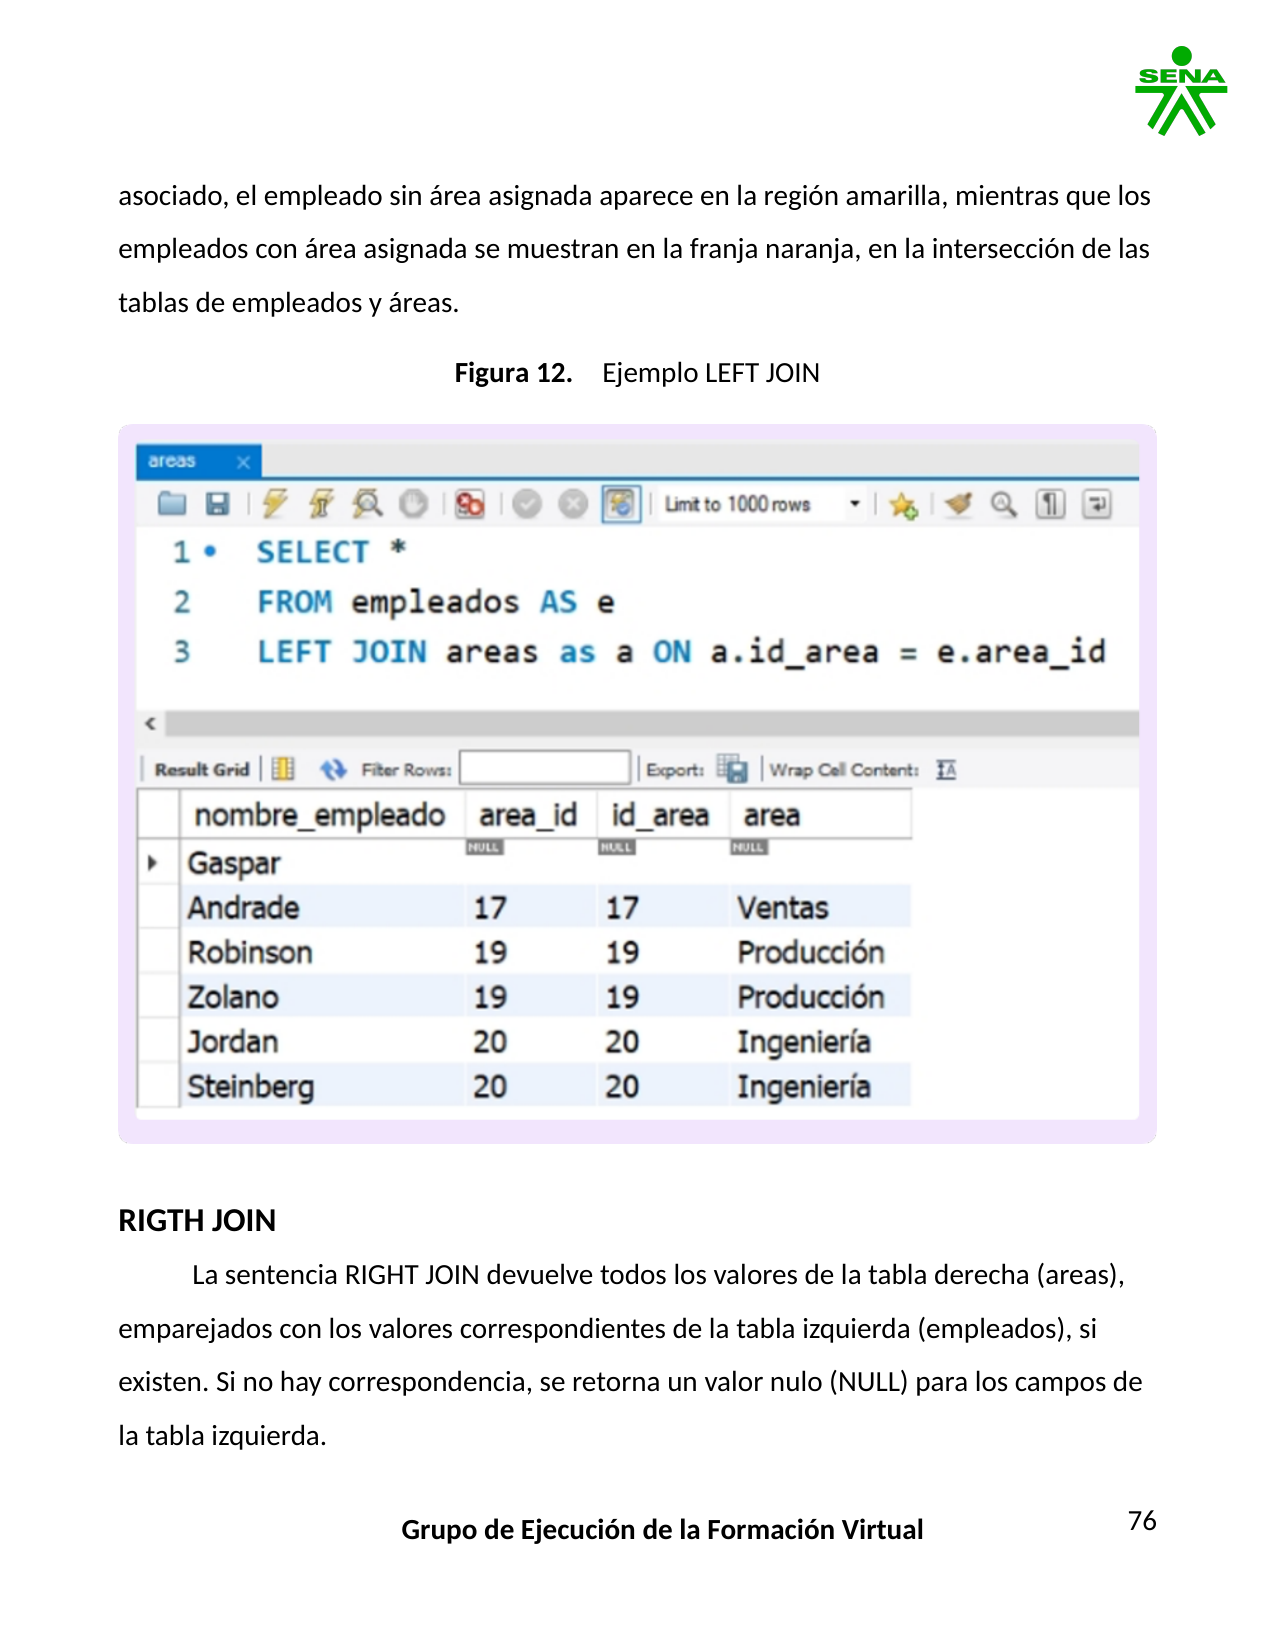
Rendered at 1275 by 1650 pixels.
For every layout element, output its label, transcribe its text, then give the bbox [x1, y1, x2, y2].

picture [118, 424, 1157, 1144]
picture [1135, 46, 1228, 136]
subtitle RIGTH JOIN [118, 1199, 1157, 1240]
text La sentencia RIGHT JOIN devuelve todos los valores de la tabla derecha (areas), emparejados con los valores correspondientes de la tabla izquierda (empleados), si existen. Si no hay correspondencia, se retorna un valor nulo (NULL) para los campos de la tabla izquierda. [118, 1256, 1157, 1452]
text Ejemplo LEFT JOIN [118, 354, 1157, 390]
